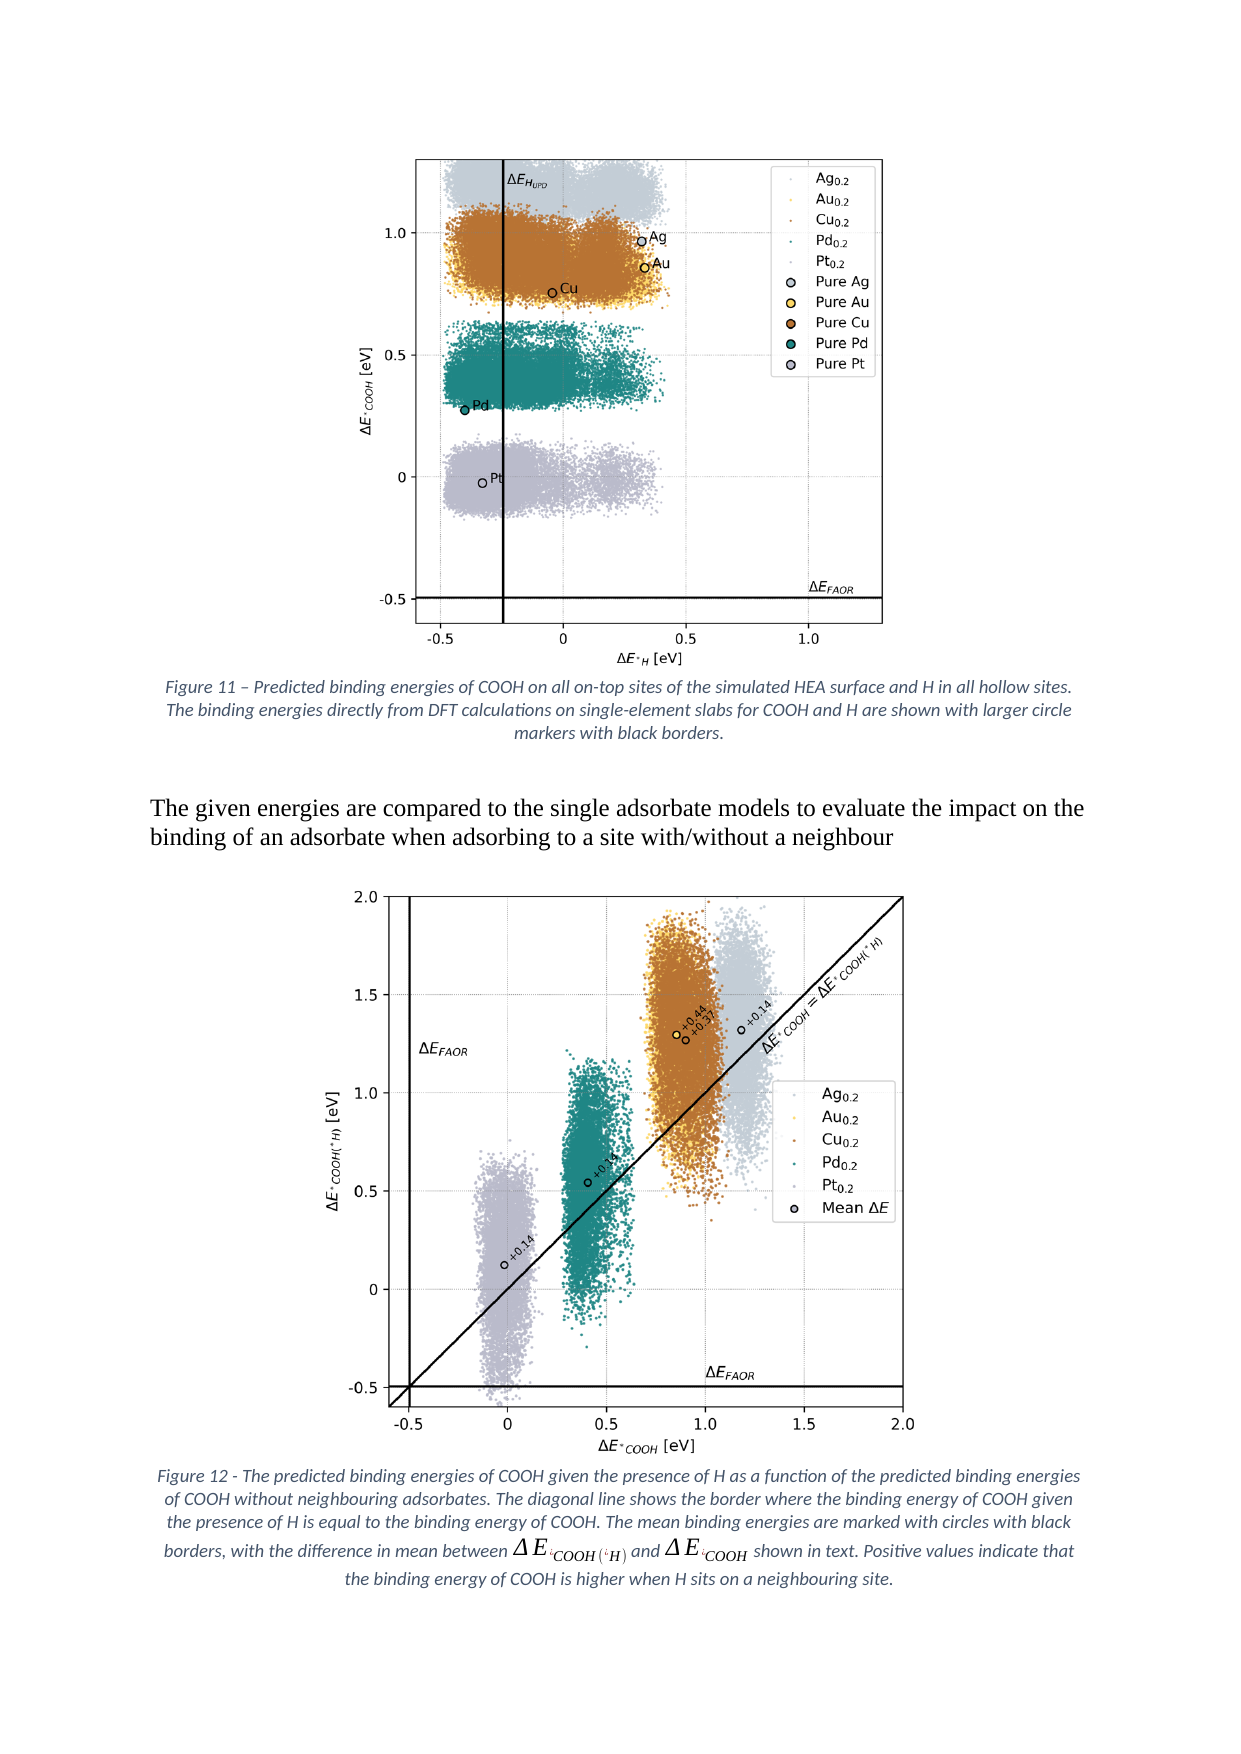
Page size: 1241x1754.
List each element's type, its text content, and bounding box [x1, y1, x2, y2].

picture [349, 150, 892, 676]
text The given energies are compared to the single adsorbate models to evaluate the impact on the binding of an adsorbate when adsorbing to a site with/without a neighbour [150, 793, 1090, 851]
picture [314, 879, 926, 1465]
text Figure – Predicted binding energies of COOH on all on-top sites of the simulated HEA surface and H in all hollow sites. The binding energies directly from DFT calculations on single-element slabs for COOH and H are shown with larger circle markers with black borders. [150, 675, 1090, 744]
text Figure - The predicted binding energies of COOH given the presence of H as a function of the predicted binding energies of COOH without neighbouring adsorbates. The diagonal line shows the border where the binding energy of COOH given the presence of H is equal to the binding energy of COOH. The mean binding energies are marked with circles with black borders, with the difference in mean between and shown in text. Positive values indicate that the binding energy of COOH is higher when H sits on a neighbouring site. [150, 1464, 1090, 1591]
